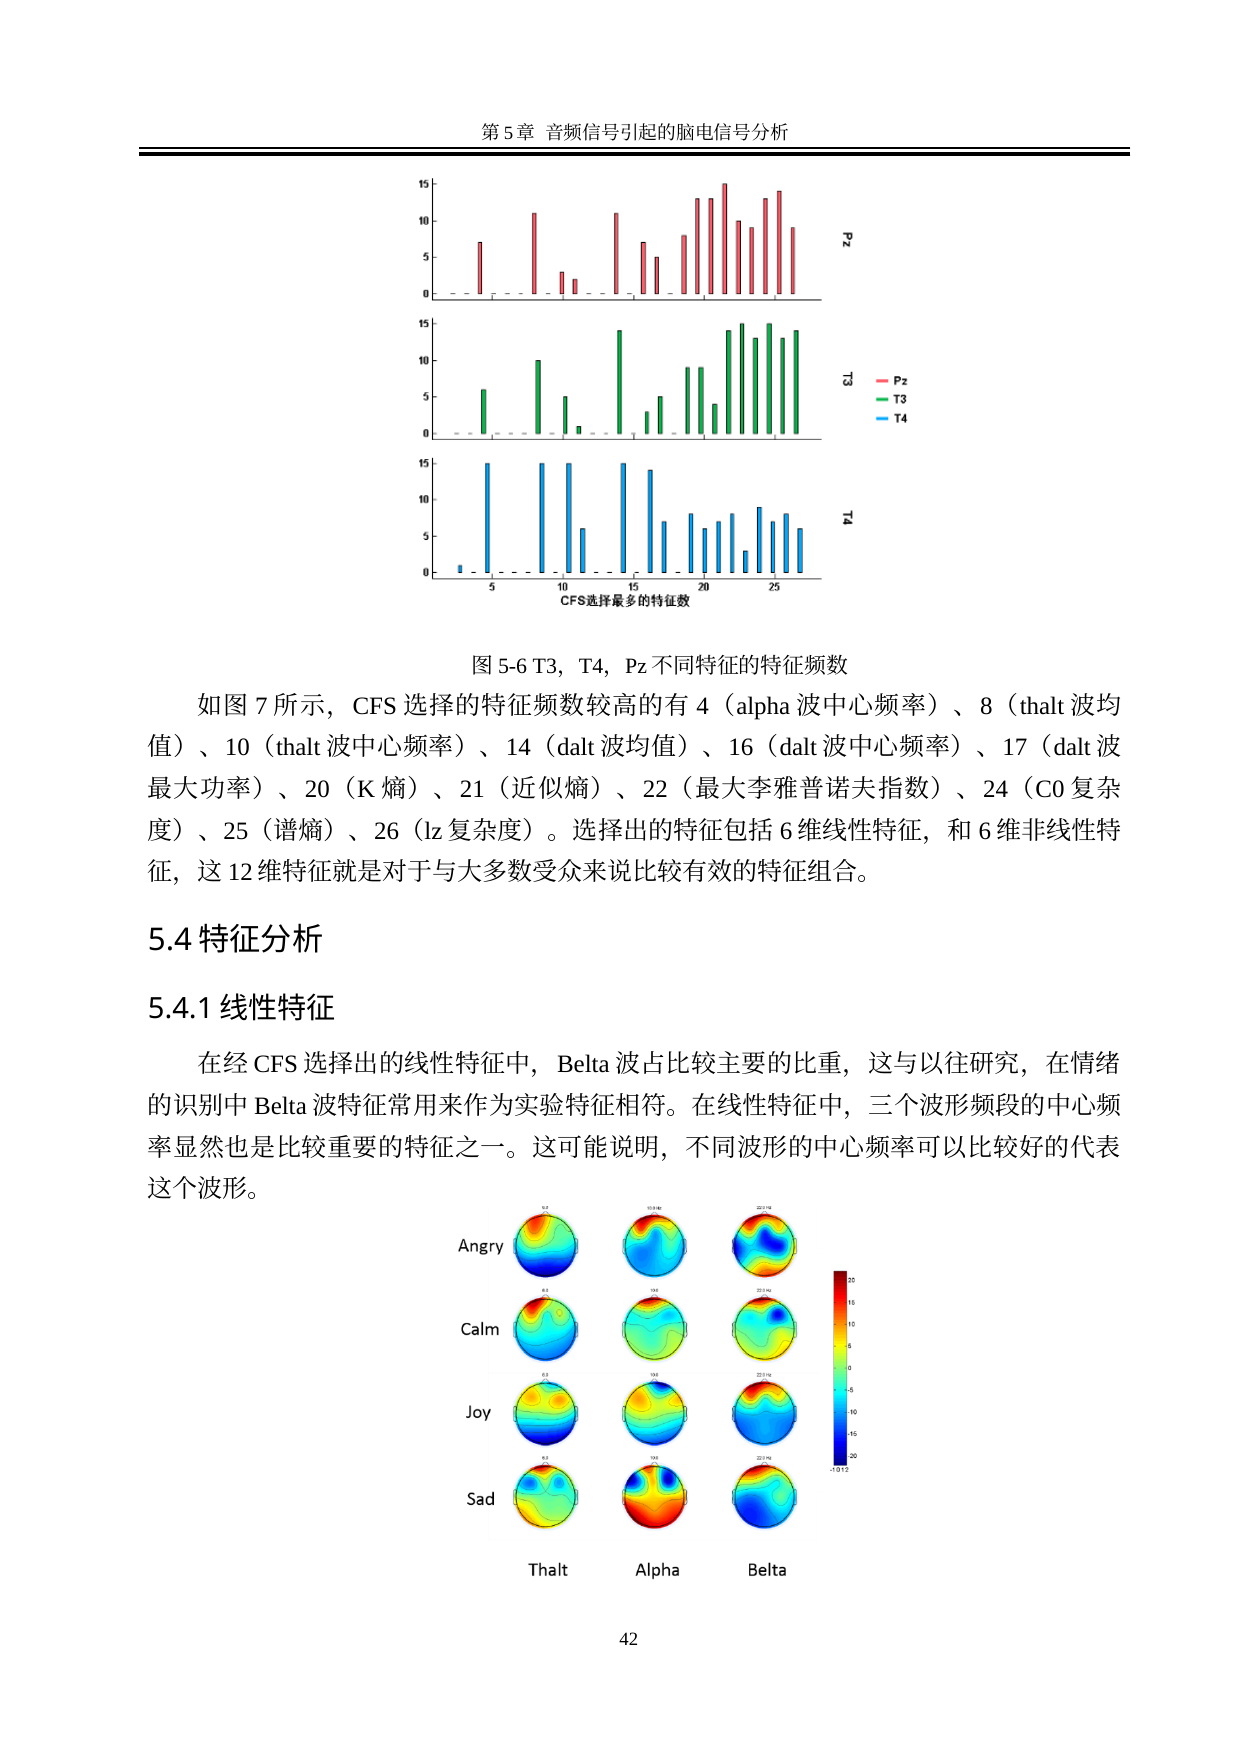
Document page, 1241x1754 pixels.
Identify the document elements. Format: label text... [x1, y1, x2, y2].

picture [383, 160, 936, 622]
text 图5-6 T3，T4，Pz不同特征的特征频数 [148, 648, 1122, 681]
picture [446, 1206, 861, 1592]
subtitle 5.4.1线性特征 [148, 984, 1122, 1027]
subtitle 5.4特征分析 [148, 914, 1122, 959]
text 在经CFS选择出的线性特征中，Belta波占比较主要的比重，这与以往研究，在情绪的识别中Belta波特征常用来作为实验特征相符。在线性特征中，三个波形频段的中心频率显然也是比较重要的特征之一。这可能说明，不同波形的中心频率可以比较好的代表这个波形。 [148, 1039, 1122, 1206]
text 如图7所示，CFS选择的特征频数较高的有4（alpha波中心频率）、8（thalt波均值）、10（thalt波中心频率）、14（dalt波均值）、16（dalt波中心频率）、17（dalt波最大功率）、20（K熵）、21（近似熵）、22（最大李雅普诺夫指数）、24（C0复杂度）、25（谱熵）、26（lz复杂度）。选择出的特征包括6维线性特征，和6维非线性特征，这12维特征就是对于与大多数受众来说比较有效的特征组合。 [148, 681, 1122, 889]
